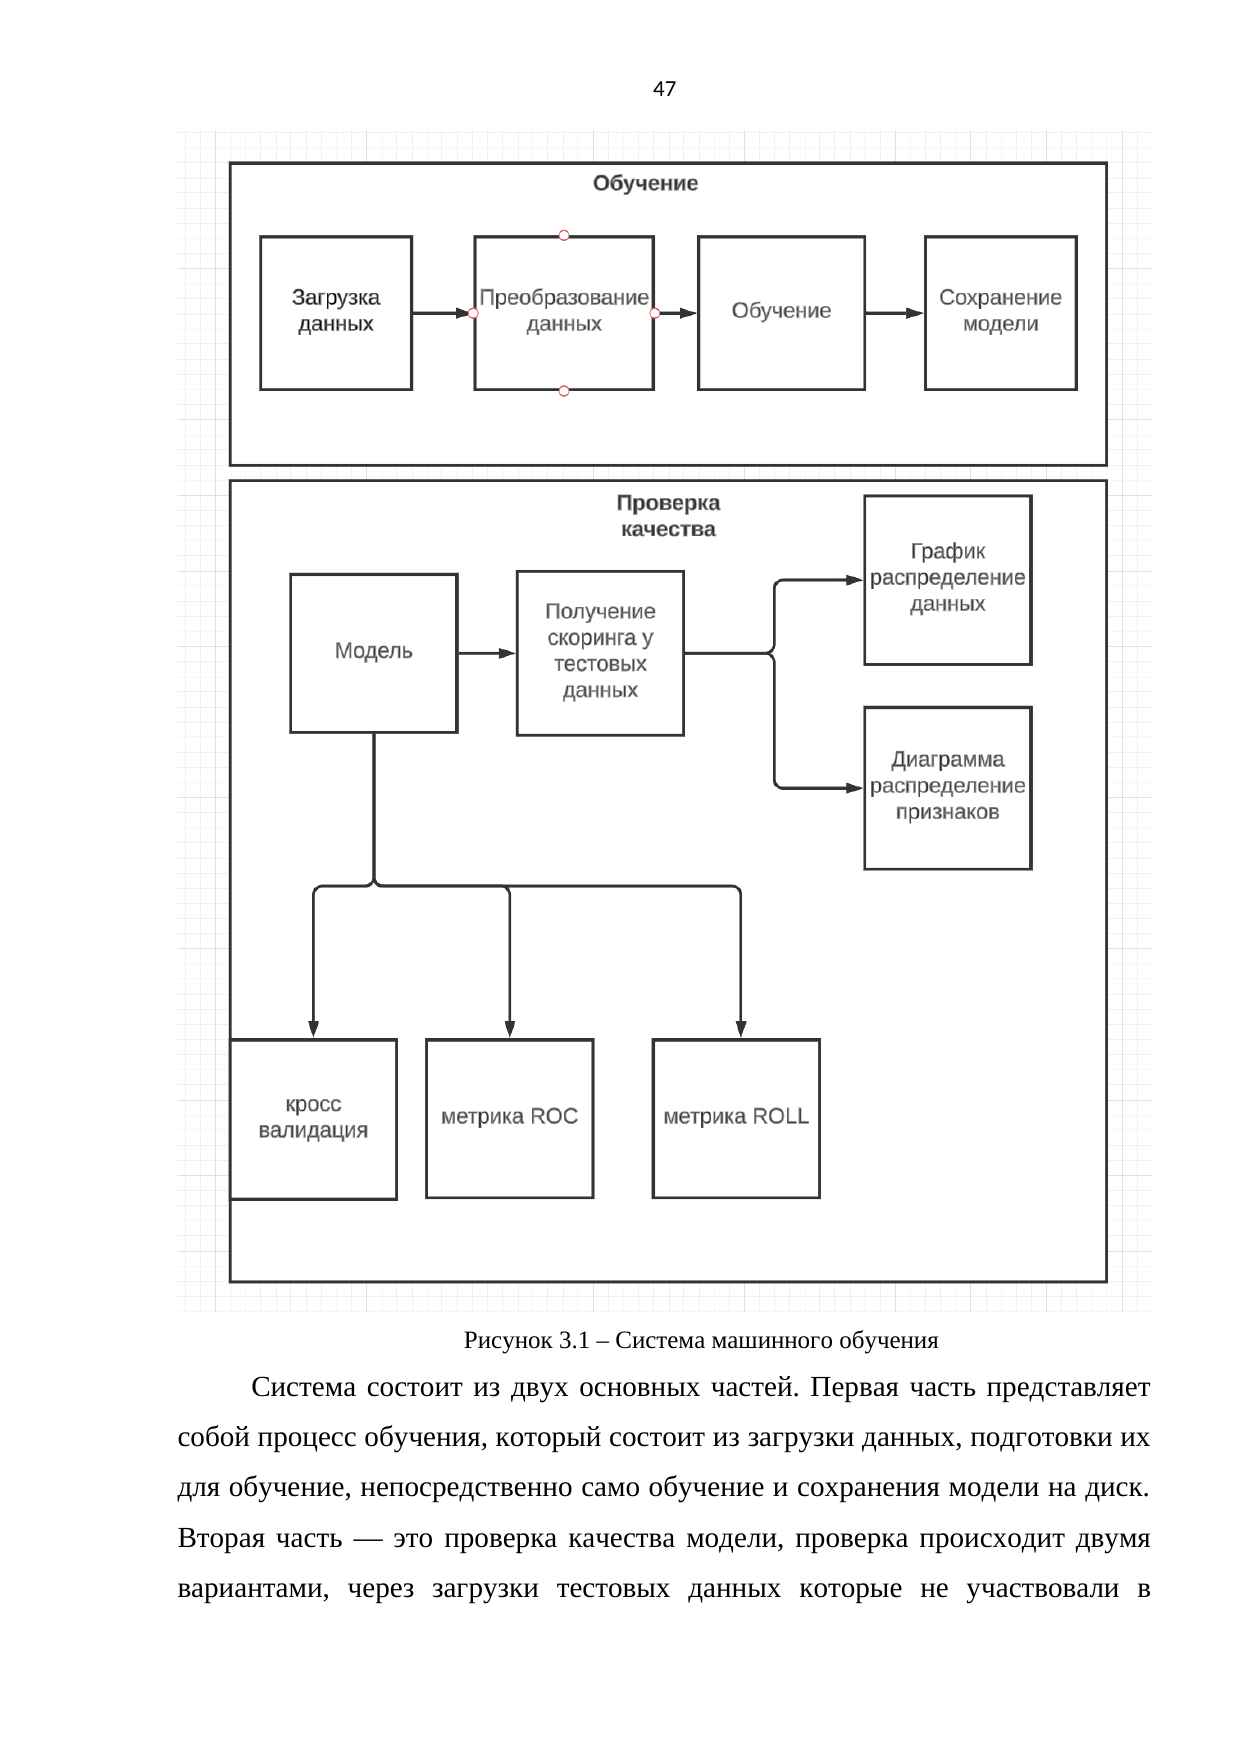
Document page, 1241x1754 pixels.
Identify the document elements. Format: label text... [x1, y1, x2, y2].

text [177, 1369, 1152, 1603]
picture [177, 130, 1152, 1312]
text Рисунок 3.1 – Система машинного обучения [177, 1326, 1152, 1354]
